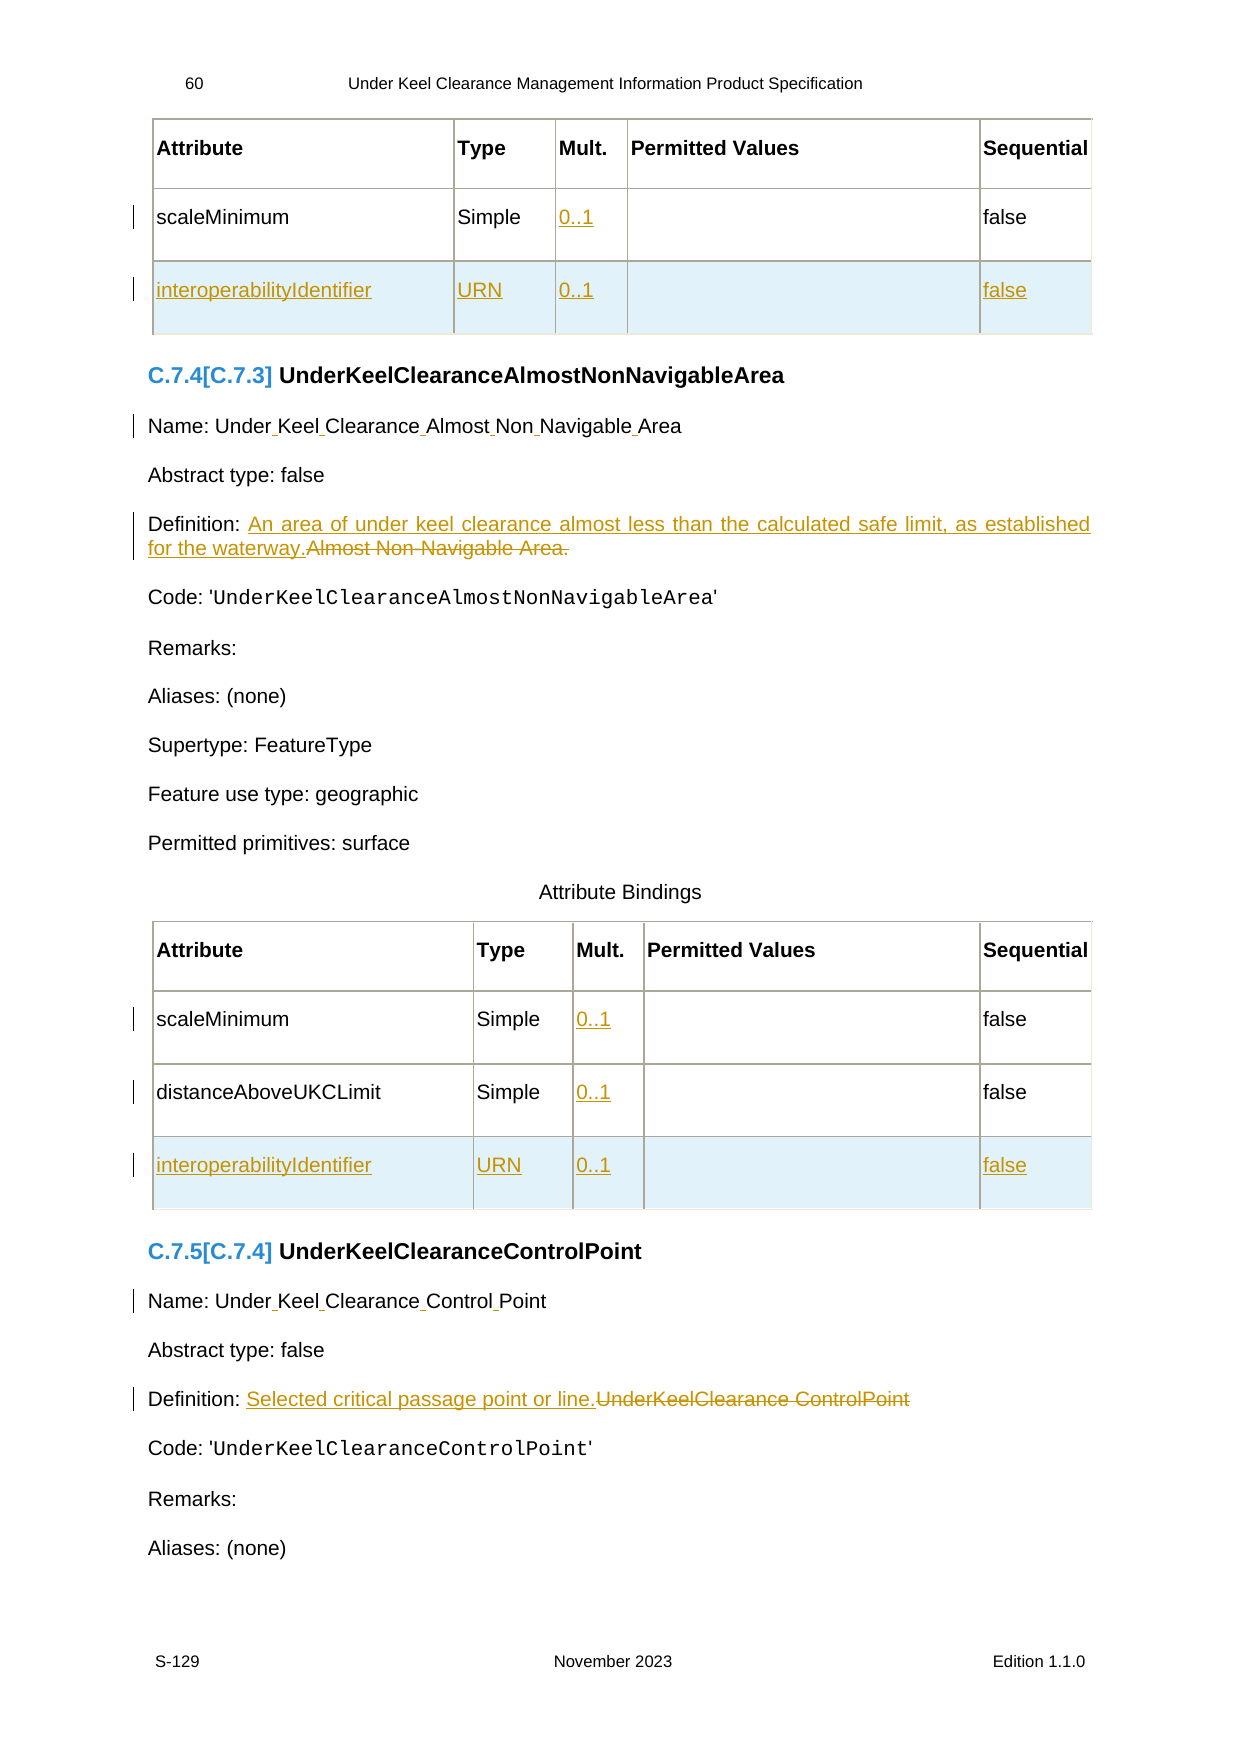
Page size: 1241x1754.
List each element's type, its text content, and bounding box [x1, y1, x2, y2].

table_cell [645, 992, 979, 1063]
text Code: 'UnderKeelClearanceControlPoint' [148, 1436, 1092, 1462]
text Remarks: [148, 635, 1092, 659]
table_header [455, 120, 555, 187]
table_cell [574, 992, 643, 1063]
text Definition: [148, 1387, 1092, 1411]
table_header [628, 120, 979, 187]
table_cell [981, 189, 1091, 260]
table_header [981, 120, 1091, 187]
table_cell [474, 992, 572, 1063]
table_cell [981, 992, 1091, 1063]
text Abstract type: false [148, 463, 1092, 487]
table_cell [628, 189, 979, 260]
text Aliases: (none) [148, 1536, 1092, 1560]
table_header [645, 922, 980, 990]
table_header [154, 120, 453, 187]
text Abstract type: false [148, 1338, 1092, 1362]
text Feature use type: geographic [148, 782, 1092, 806]
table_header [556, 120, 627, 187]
text Code: 'UnderKeelClearanceAlmostNonNavigableArea' [148, 584, 1092, 610]
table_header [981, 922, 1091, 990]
text Name: UnderKeelClearanceControlPoint [148, 1289, 1092, 1313]
subtitle UnderKeelClearanceControlPoint [148, 1240, 1092, 1264]
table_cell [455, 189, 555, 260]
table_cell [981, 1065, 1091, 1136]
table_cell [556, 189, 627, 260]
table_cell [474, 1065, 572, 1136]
text Name: UnderKeelClearanceAlmostNonNavigableArea [148, 414, 1092, 438]
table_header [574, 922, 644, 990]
text Attribute Bindings [148, 880, 1092, 904]
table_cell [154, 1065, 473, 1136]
text Aliases: (none) [148, 684, 1092, 708]
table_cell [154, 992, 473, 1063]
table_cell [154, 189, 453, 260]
text Remarks: [148, 1487, 1092, 1511]
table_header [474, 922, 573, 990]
text Permitted primitives: surface [148, 831, 1092, 855]
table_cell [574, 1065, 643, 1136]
subtitle UnderKeelClearanceAlmostNonNavigableArea [148, 365, 1092, 389]
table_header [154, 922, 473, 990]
text Supertype: FeatureType [148, 733, 1092, 757]
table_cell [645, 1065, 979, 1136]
text Definition: [148, 512, 1092, 559]
